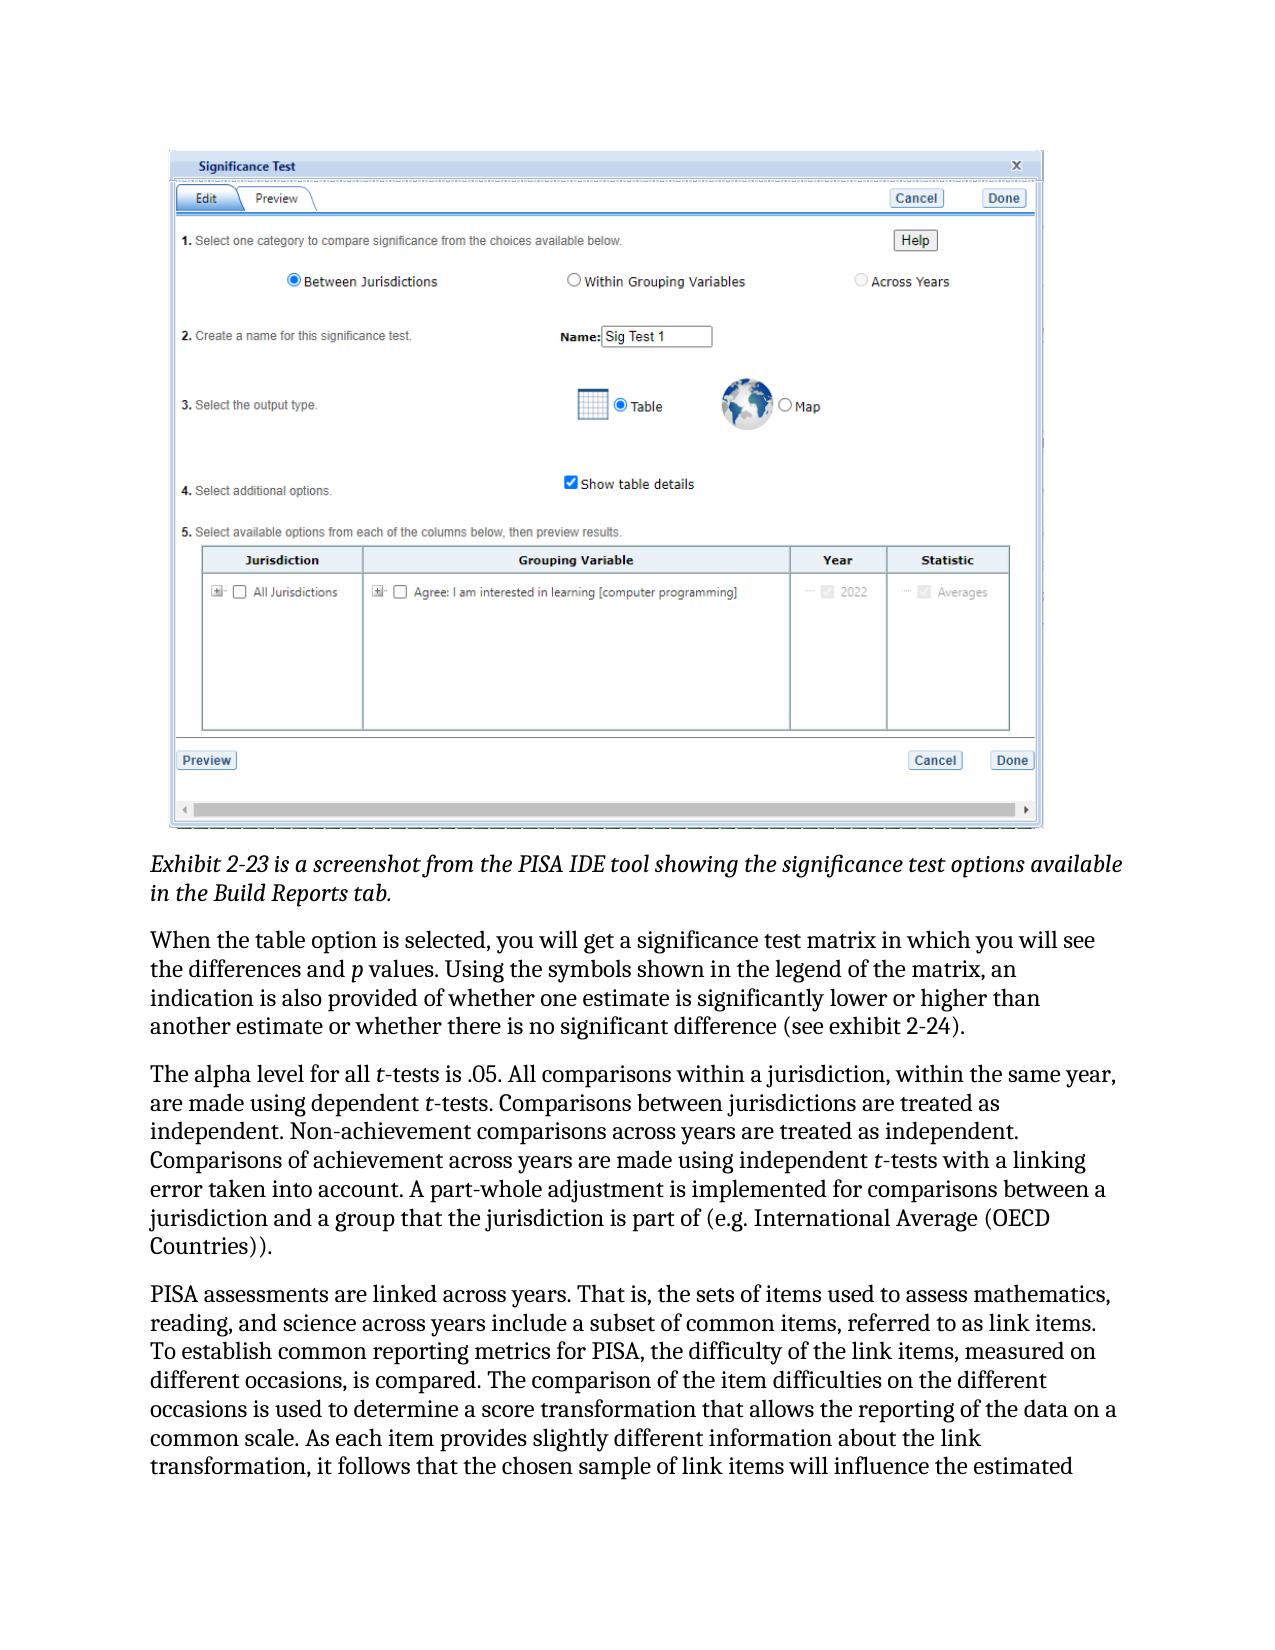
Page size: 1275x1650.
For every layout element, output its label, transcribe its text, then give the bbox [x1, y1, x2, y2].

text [150, 1280, 1125, 1481]
text When the table option is selected, you will get a significance test matrix in which you will see the differences and p values. Using the symbols shown in the legend of the matrix, an indication is also provided of whether one estimate is significantly lower or higher than another estimate or whether there is no significant difference (see exhibit 2-24). [150, 926, 1125, 1041]
text The alpha level for all t-tests is .05. All comparisons within a jurisdiction, within the same year, are made using dependent t-tests. Comparisons between jurisdictions are treated as independent. Non-achievement comparisons across years are treated as independent. Comparisons of achievement across years are made using independent t-tests with a linking error taken into account. A part-whole adjustment is implemented for comparisons between a jurisdiction and a group that the jurisdiction is part of (e.g. International Average (OECD Countries)). [150, 1060, 1125, 1261]
text Exhibit 2-23 is a screenshot from the PISA IDE tool showing the significance test options available in the Build Reports tab. [150, 850, 1125, 907]
picture [168, 150, 1044, 829]
